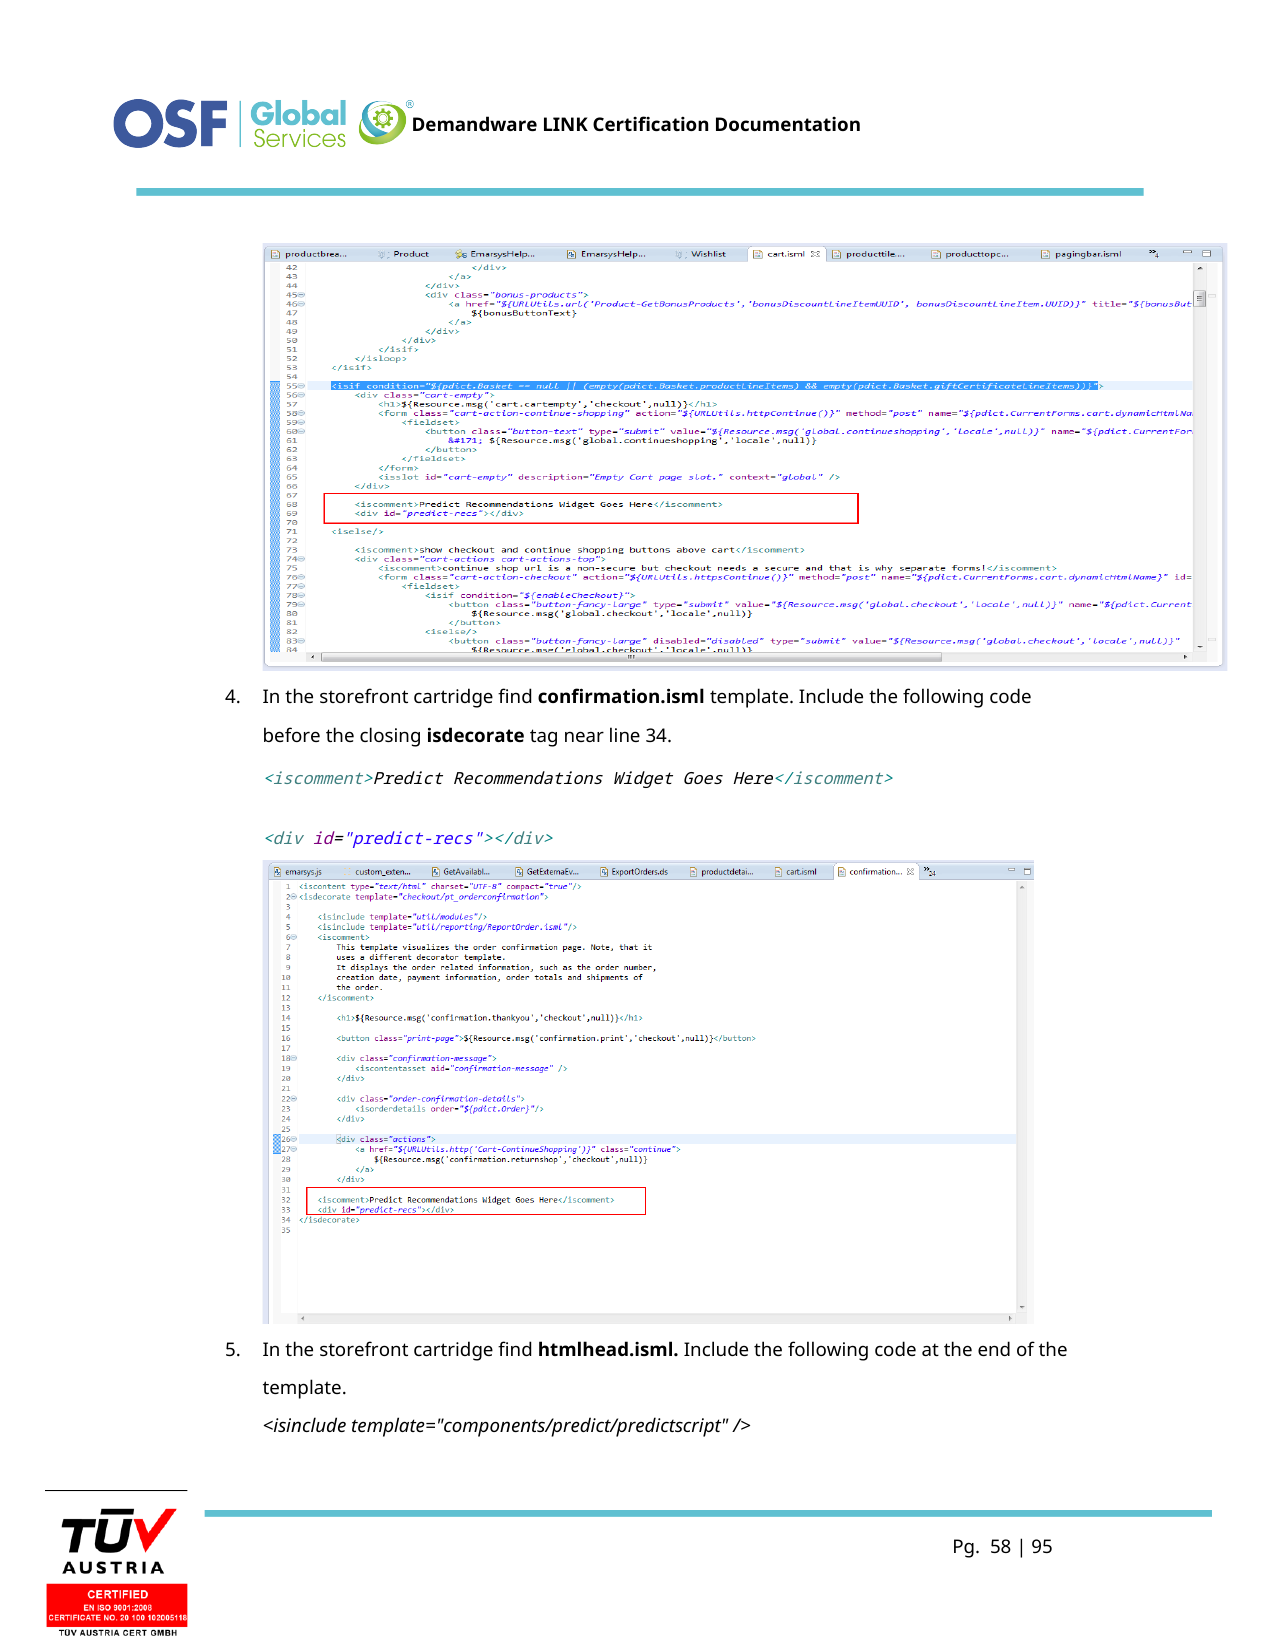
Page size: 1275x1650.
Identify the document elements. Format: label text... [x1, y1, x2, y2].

picture [136, 188, 1144, 196]
list <isinclude template="components/predict/predictscript" /> [262, 1413, 1087, 1438]
picture [262, 860, 1034, 1324]
list In the storefront cartridge find htmlhead.isml. Include the following code at the end of the template. [225, 1336, 1087, 1400]
text <iscomment>Predict Recommendations Widget Goes Here</iscomment> [187, 766, 1087, 789]
list In the storefront cartridge find confirmation.isml template. Include the following code before the closing isdecorate tag near line 34. [225, 684, 1087, 747]
list <div id="predict-recs"></div> [262, 827, 1087, 849]
picture [113, 99, 414, 148]
picture [262, 243, 1228, 671]
picture [43, 1490, 187, 1634]
picture [204, 1510, 1212, 1517]
